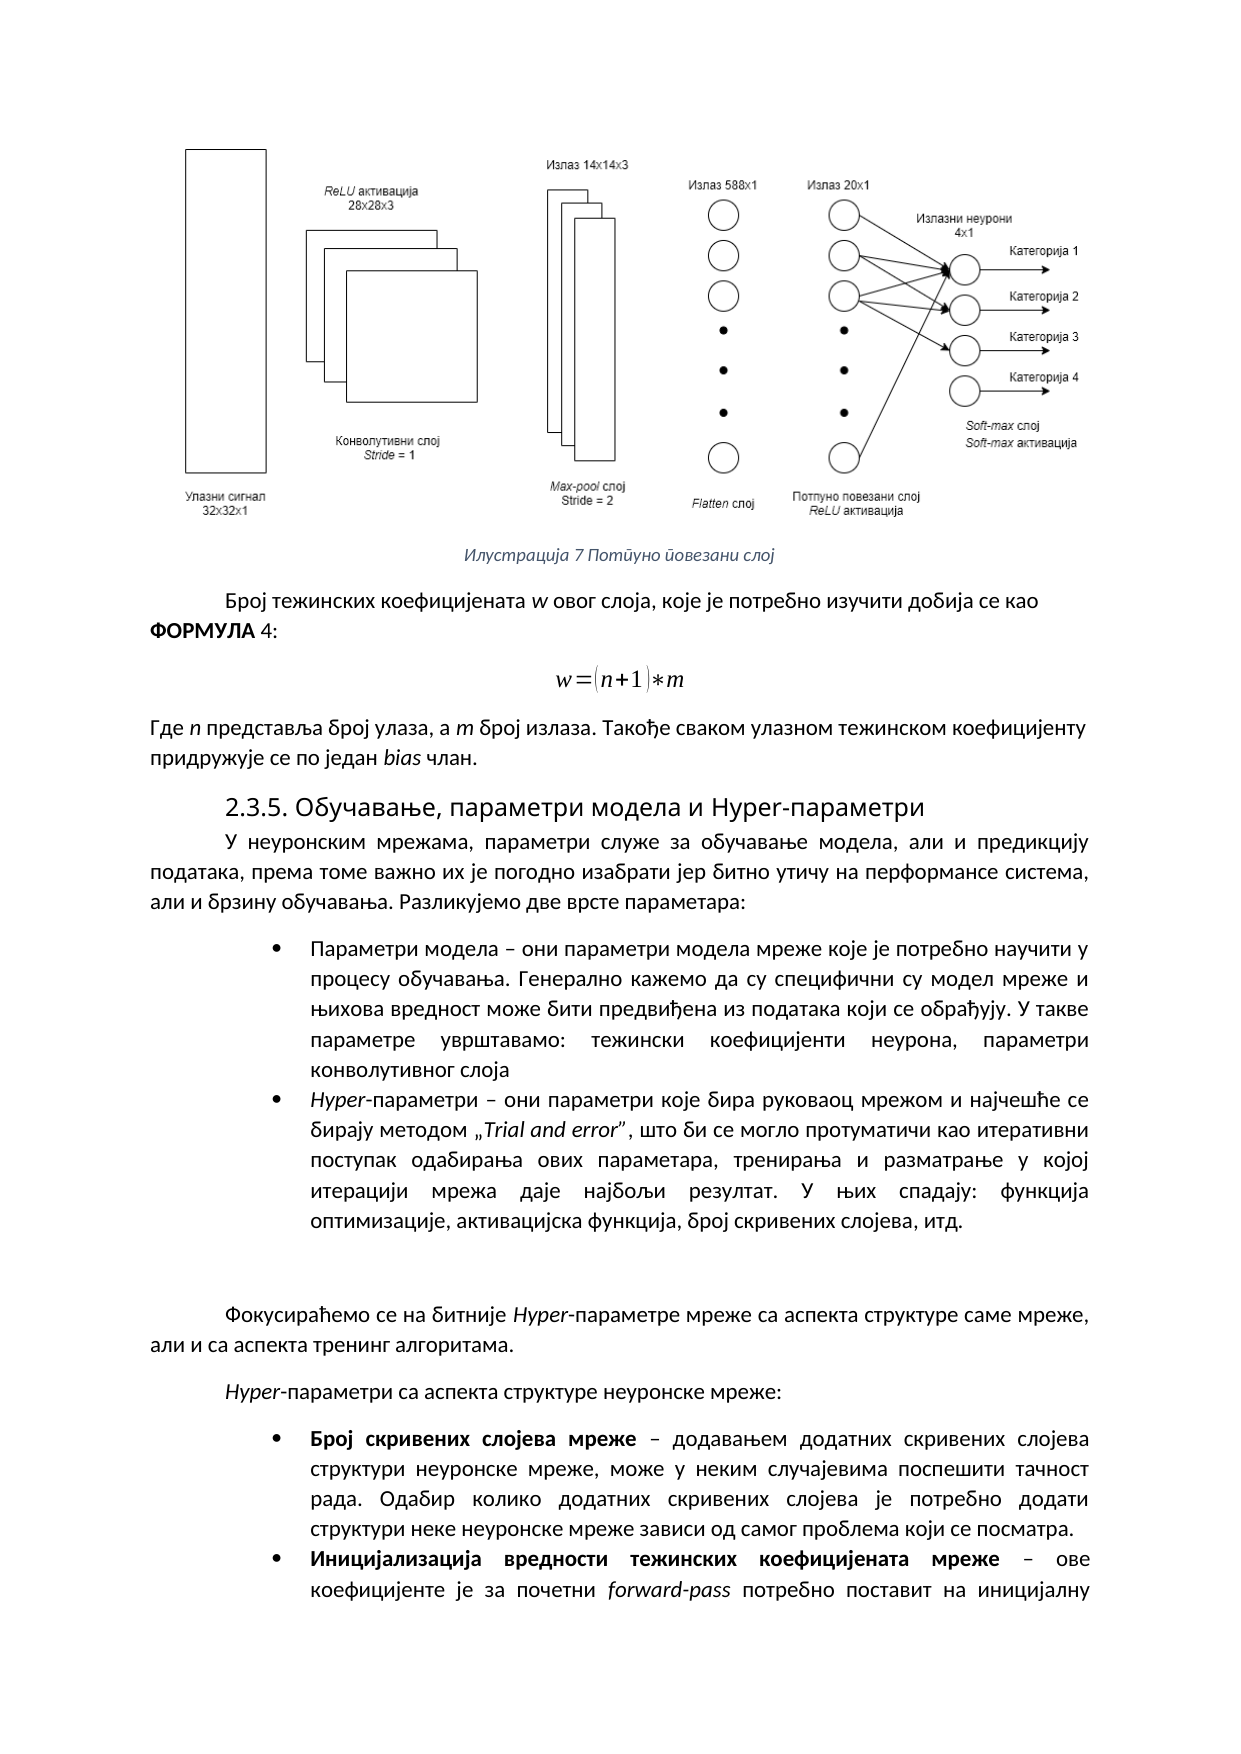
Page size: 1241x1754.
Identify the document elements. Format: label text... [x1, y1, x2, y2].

subtitle 2.3.5. Обучавање, параметри модела и Hyper-параметри [150, 790, 1090, 824]
text Hyper-параметри са аспекта структуре неуронске мреже: [187, 1377, 1090, 1405]
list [273, 1544, 1090, 1603]
list Број скривених слојева мреже – додавањем додатних скривених слојева структури неуронске мреже, може у неким случајевима поспешити тачност рада. Одабир колико додатних скривених слојева је потребно додати структури неке неуронске мреже зависи од самог проблема који се посматра. [273, 1424, 1090, 1542]
list Параметри модела – они параметри модела мреже које је потребно научити у процесу обучавања. Генерално кажемо да су специфични су модел мреже и њихова вредност може бити предвиђена из података који се обрађују. У такве параметре уврштавамо: тежински коефицијенти неурона, параметри конволутивног слоја [273, 934, 1090, 1083]
text Број тежинских коефицијената w овог слоја, које је потребно изучити добија се као ФОРМУЛА 4: [150, 586, 1090, 645]
text У неуронским мрежама, параметри служе за обучавање модела, али и предикцију података, према томе важно их је погодно изабрати јер битно утичу на перформансе система, али и брзину обучавања. Разликујемо две врсте параметара: [150, 827, 1090, 915]
picture [150, 149, 1090, 524]
list Hyper-параметри – они параметри које бира руковаоц мрежом и најчешће се бирају методом „Trial and error”, што би се могло протуматичи као итеративни поступак одабирања ових параметара, тренирања и разматрање у којој итерацији мрежа даје најбољи резултат. У њих спадају: функција оптимизације, активацијска функција, број скривених слојева, итд. [273, 1085, 1090, 1234]
text Фокусираћемо се на битније Hyper-параметре мреже са аспекта структуре саме мреже, али и са аспекта тренинг алгоритама. [150, 1300, 1090, 1358]
text Илустрација 7 Потпуно повезани слој [150, 543, 1090, 566]
text Где n представља број улаза, а m број излаза. Такође сваком улазном тежинском коефицијенту придружује се по један bias члан. [150, 713, 1090, 771]
